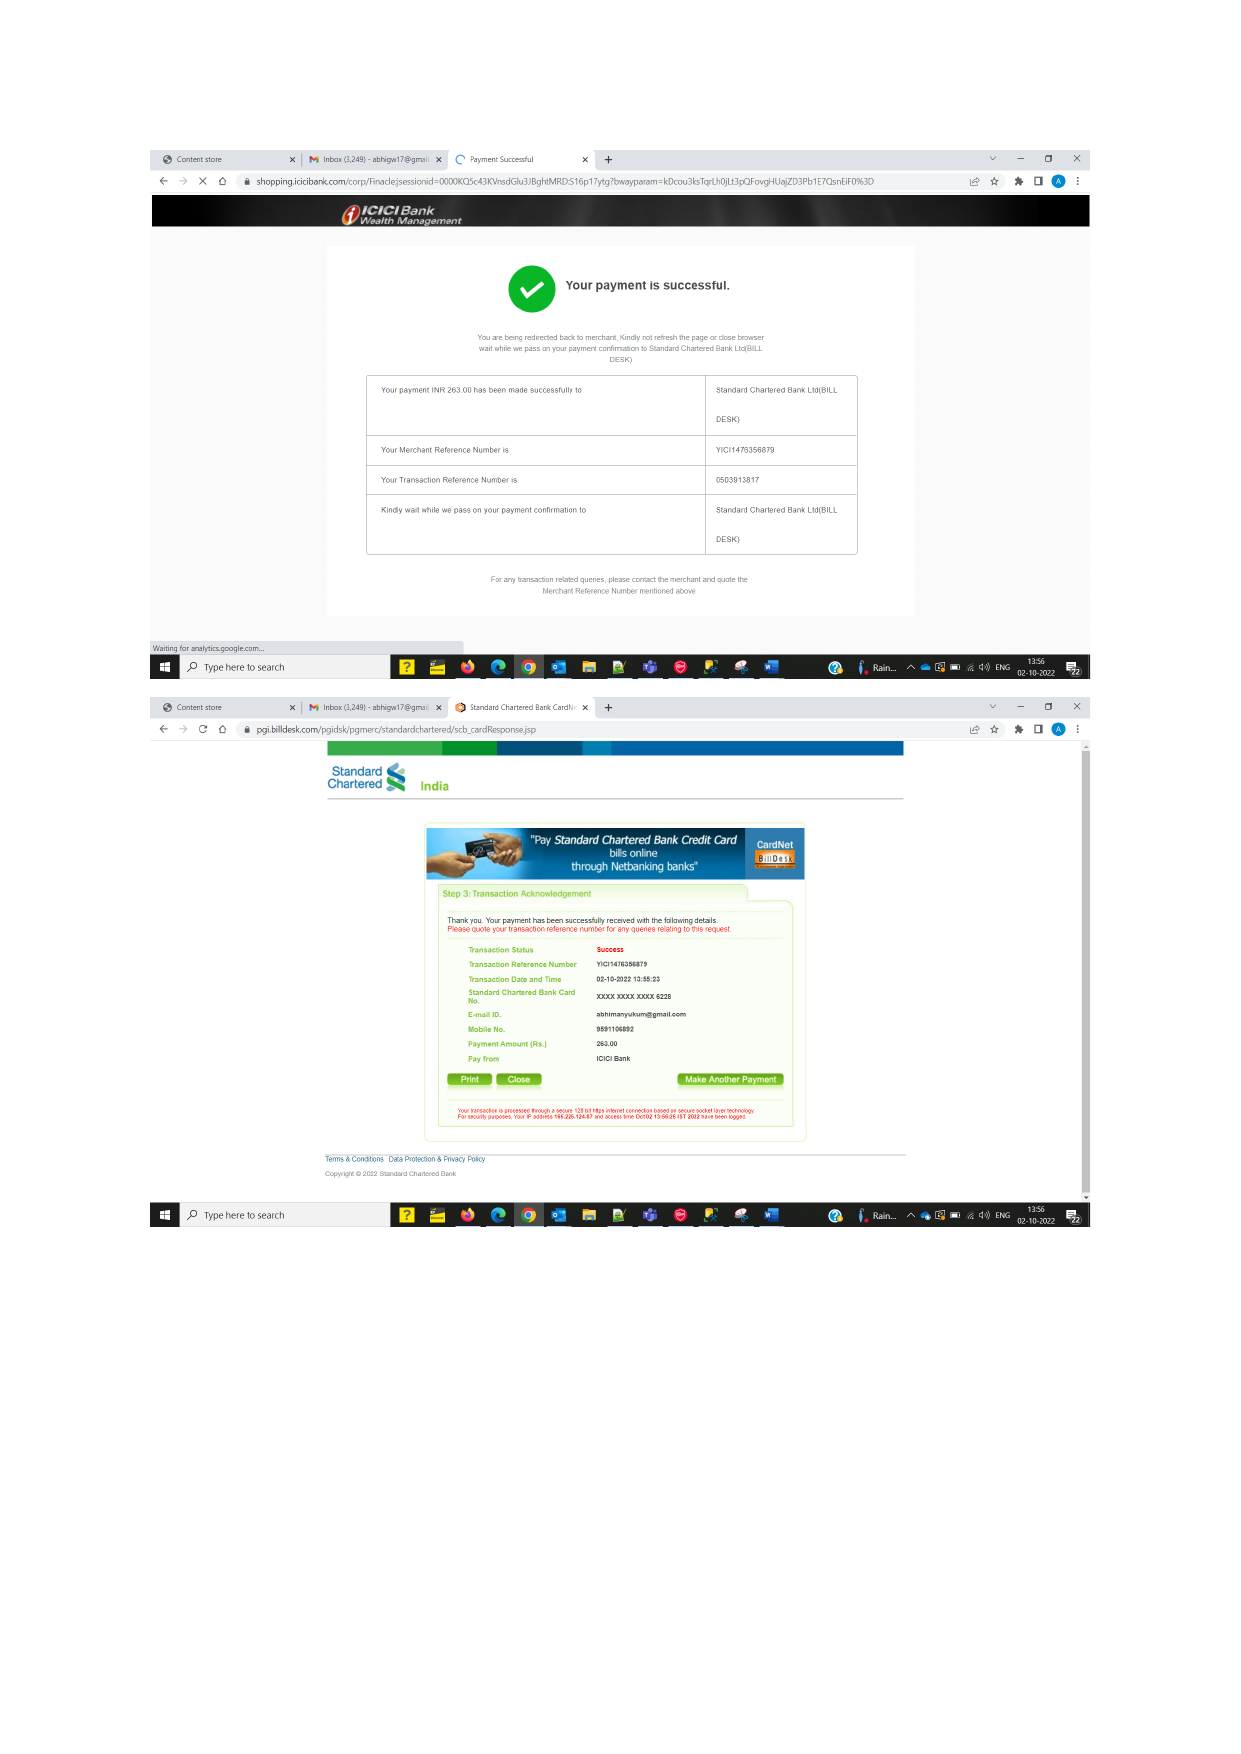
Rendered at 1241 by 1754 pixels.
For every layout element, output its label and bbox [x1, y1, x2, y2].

picture [150, 697, 1091, 1227]
picture [150, 150, 1091, 679]
